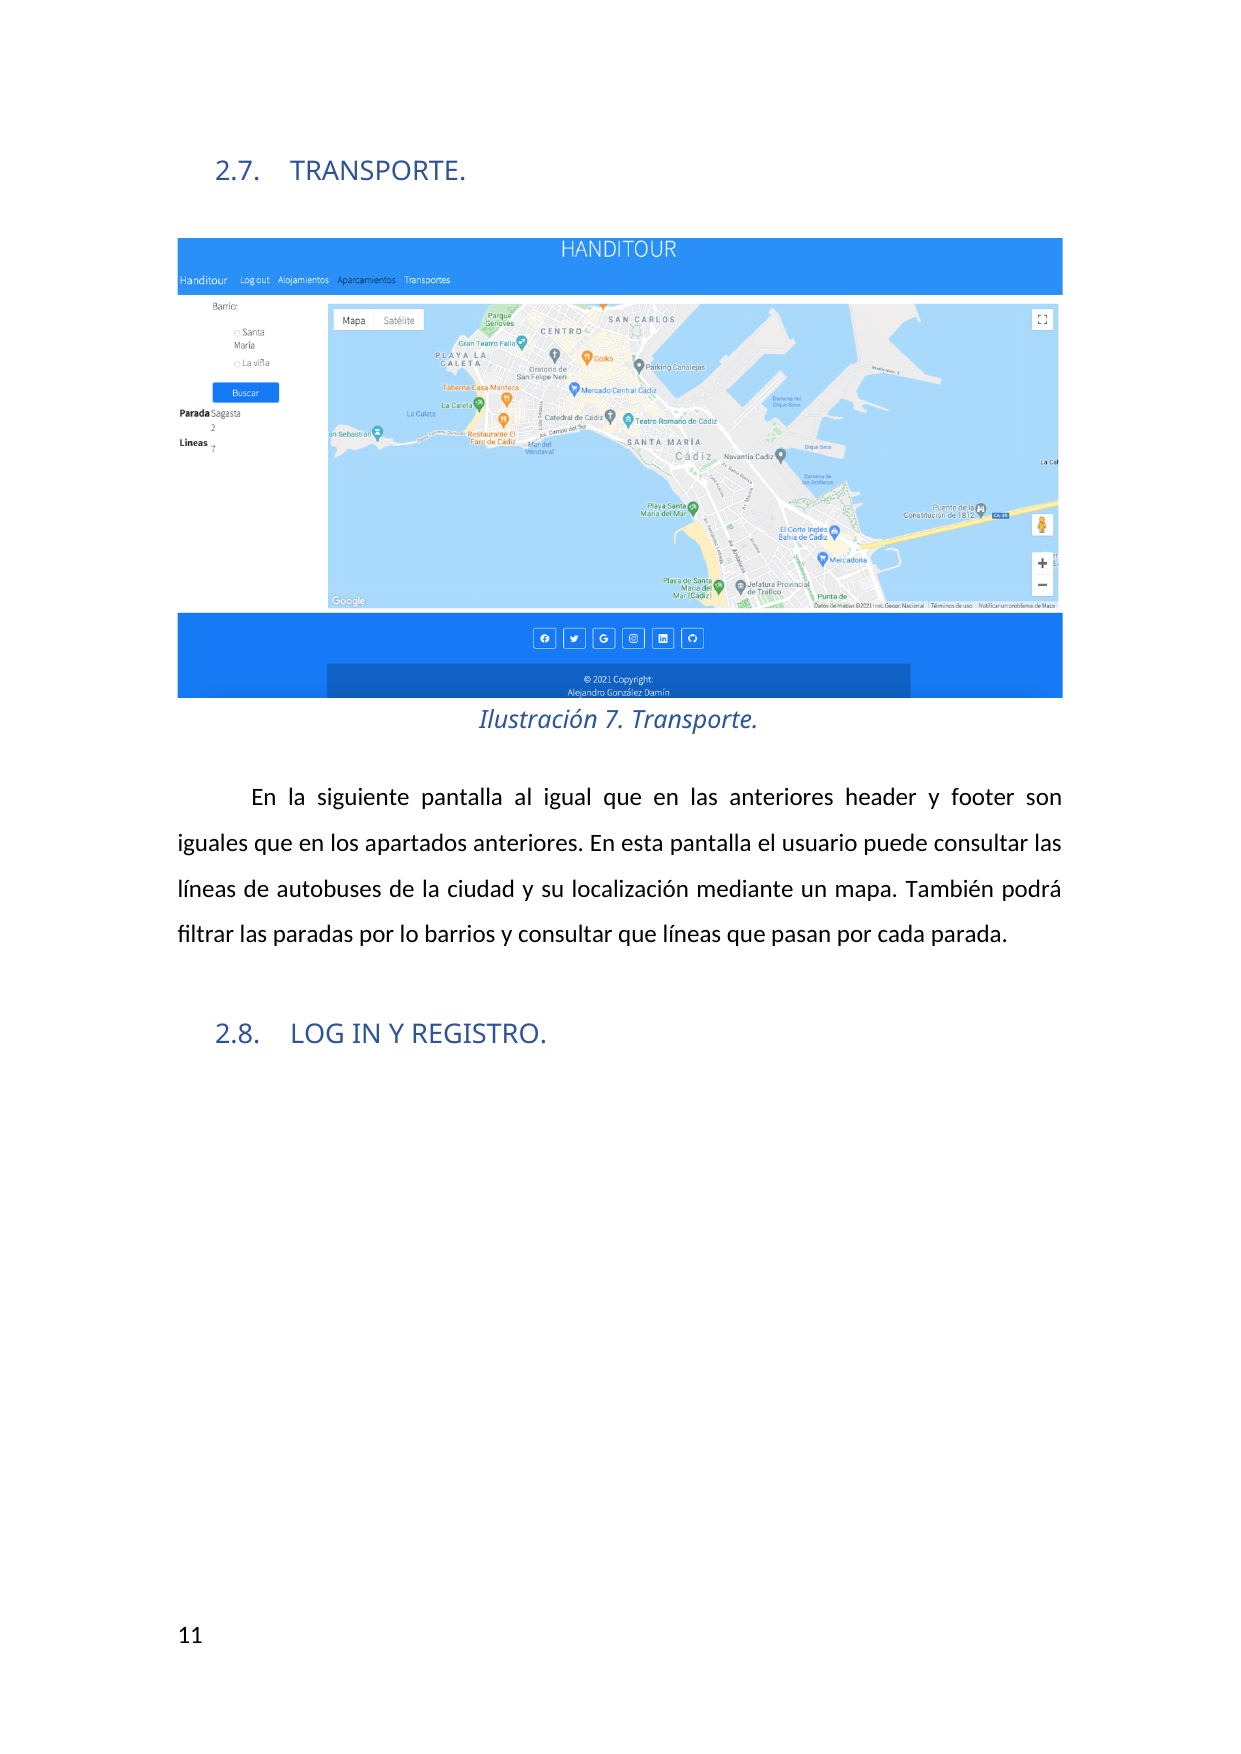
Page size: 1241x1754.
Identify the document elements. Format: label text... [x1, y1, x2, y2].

subtitle TRANSPORTE. [215, 152, 1063, 189]
text En la siguiente pantalla al igual que en las anteriores header y footer son iguales que en los apartados anteriores. En esta pantalla el usuario puede consultar las líneas de autobuses de la ciudad y su localización mediante un mapa. También podrá filtrar las paradas por lo barrios y consultar que líneas que pasan por cada parada. [177, 781, 1063, 949]
subtitle Ilustración 7. Transporte. [177, 702, 1063, 736]
subtitle LOG IN Y REGISTRO. [215, 1014, 1063, 1051]
picture [177, 238, 1063, 698]
